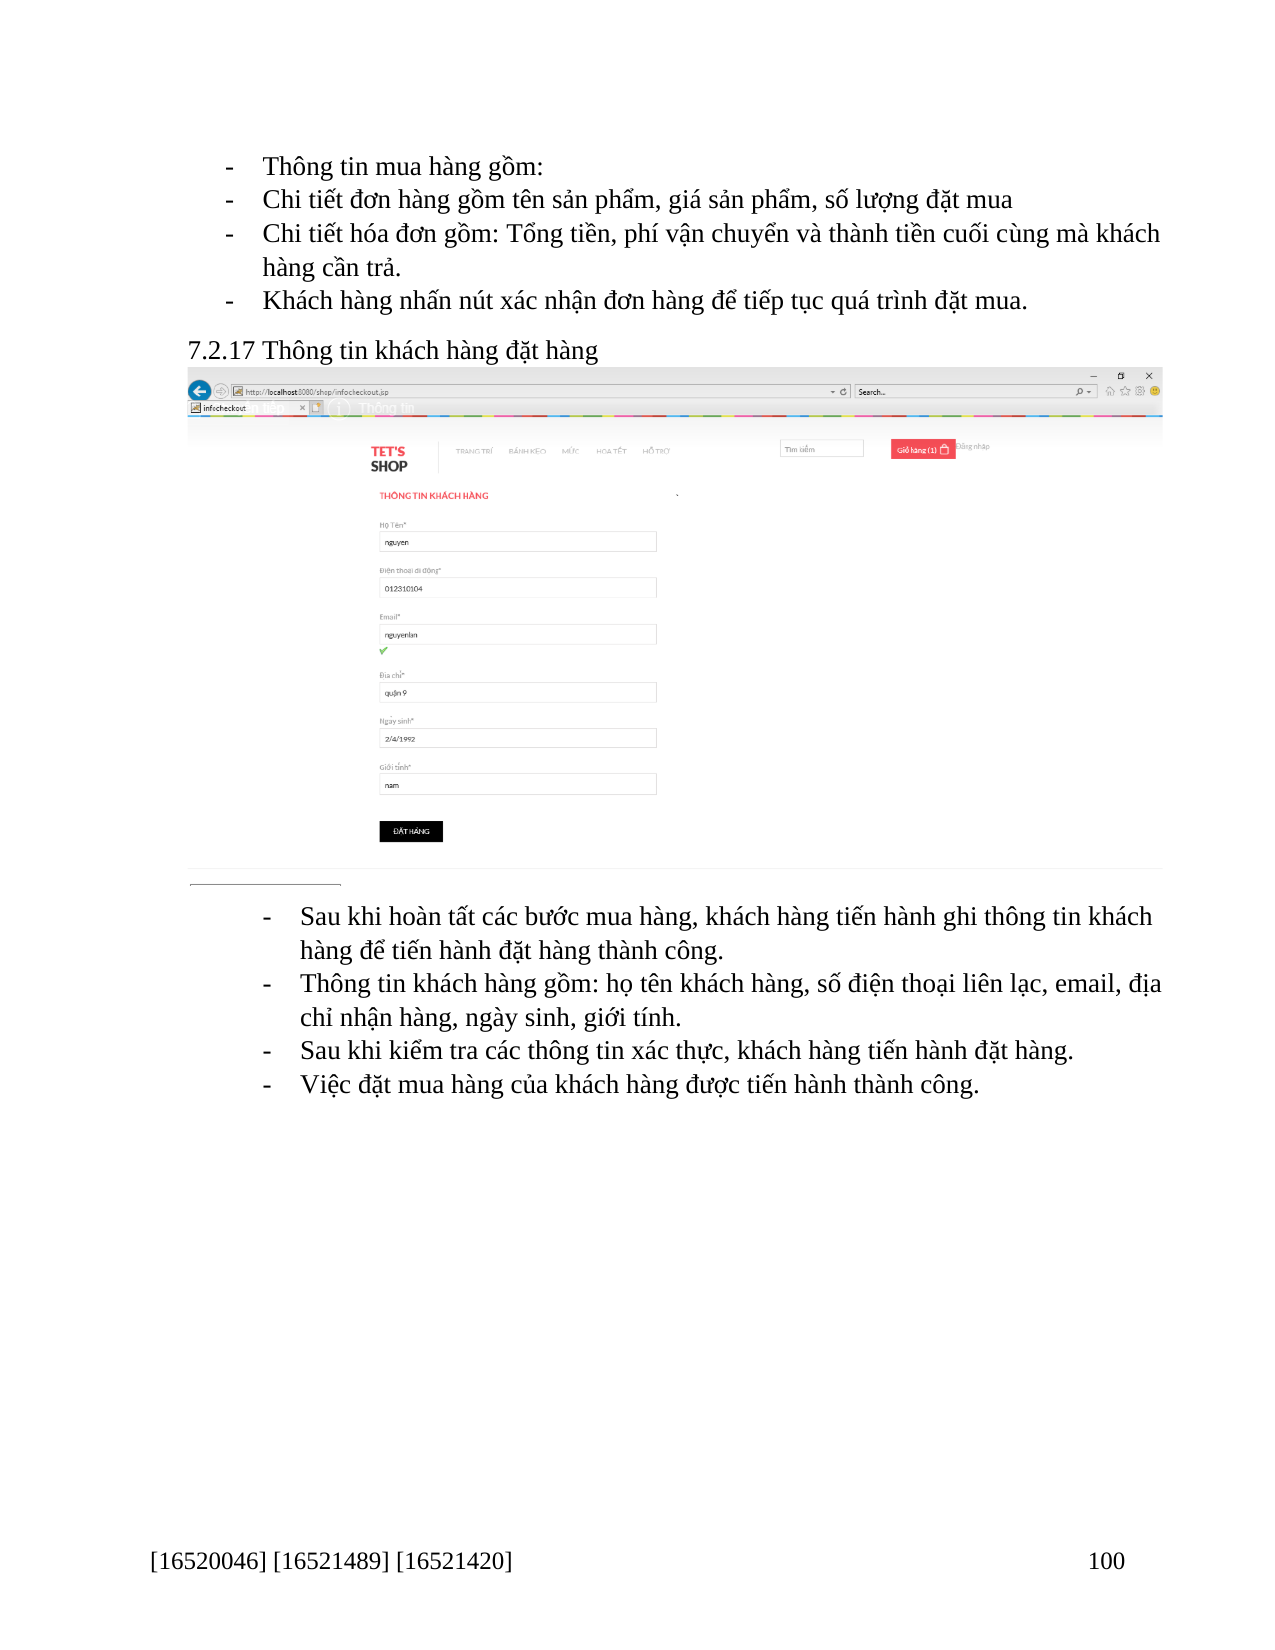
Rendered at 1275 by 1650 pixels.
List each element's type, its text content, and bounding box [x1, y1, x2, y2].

picture [187, 367, 1163, 886]
list Chi tiết hóa đơn gồm: Tổng tiền, phí vận chuyển và thành tiền cuối cùng mà khách hàng cần trả. [225, 217, 1191, 282]
list Thông tin khách hàng gồm: họ tên khách hàng, số điện thoại liên lạc, email, địa chỉ nhận hàng, ngày sinh, giới tính. [262, 967, 1191, 1032]
list Sau khi kiểm tra các thông tin xác thực, khách hàng tiến hành đặt hàng. [262, 1034, 1191, 1066]
list Việc đặt mua hàng của khách hàng được tiến hành thành công. [262, 1068, 1191, 1099]
list Sau khi hoàn tất các bước mua hàng, khách hàng tiến hành ghi thông tin khách hàng để tiến hành đặt hàng thành công. [262, 900, 1191, 965]
list Thông tin mua hàng gồm: [225, 150, 1191, 181]
list Chi tiết đơn hàng gồm tên sản phẩm, giá sản phẩm, số lượng đặt mua [225, 183, 1191, 215]
list Khách hàng nhấn nút xác nhận đơn hàng để tiếp tục quá trình đặt mua. [225, 284, 1191, 315]
subtitle 7.2.17 Thông tin khách hàng đặt hàng [150, 334, 1191, 366]
